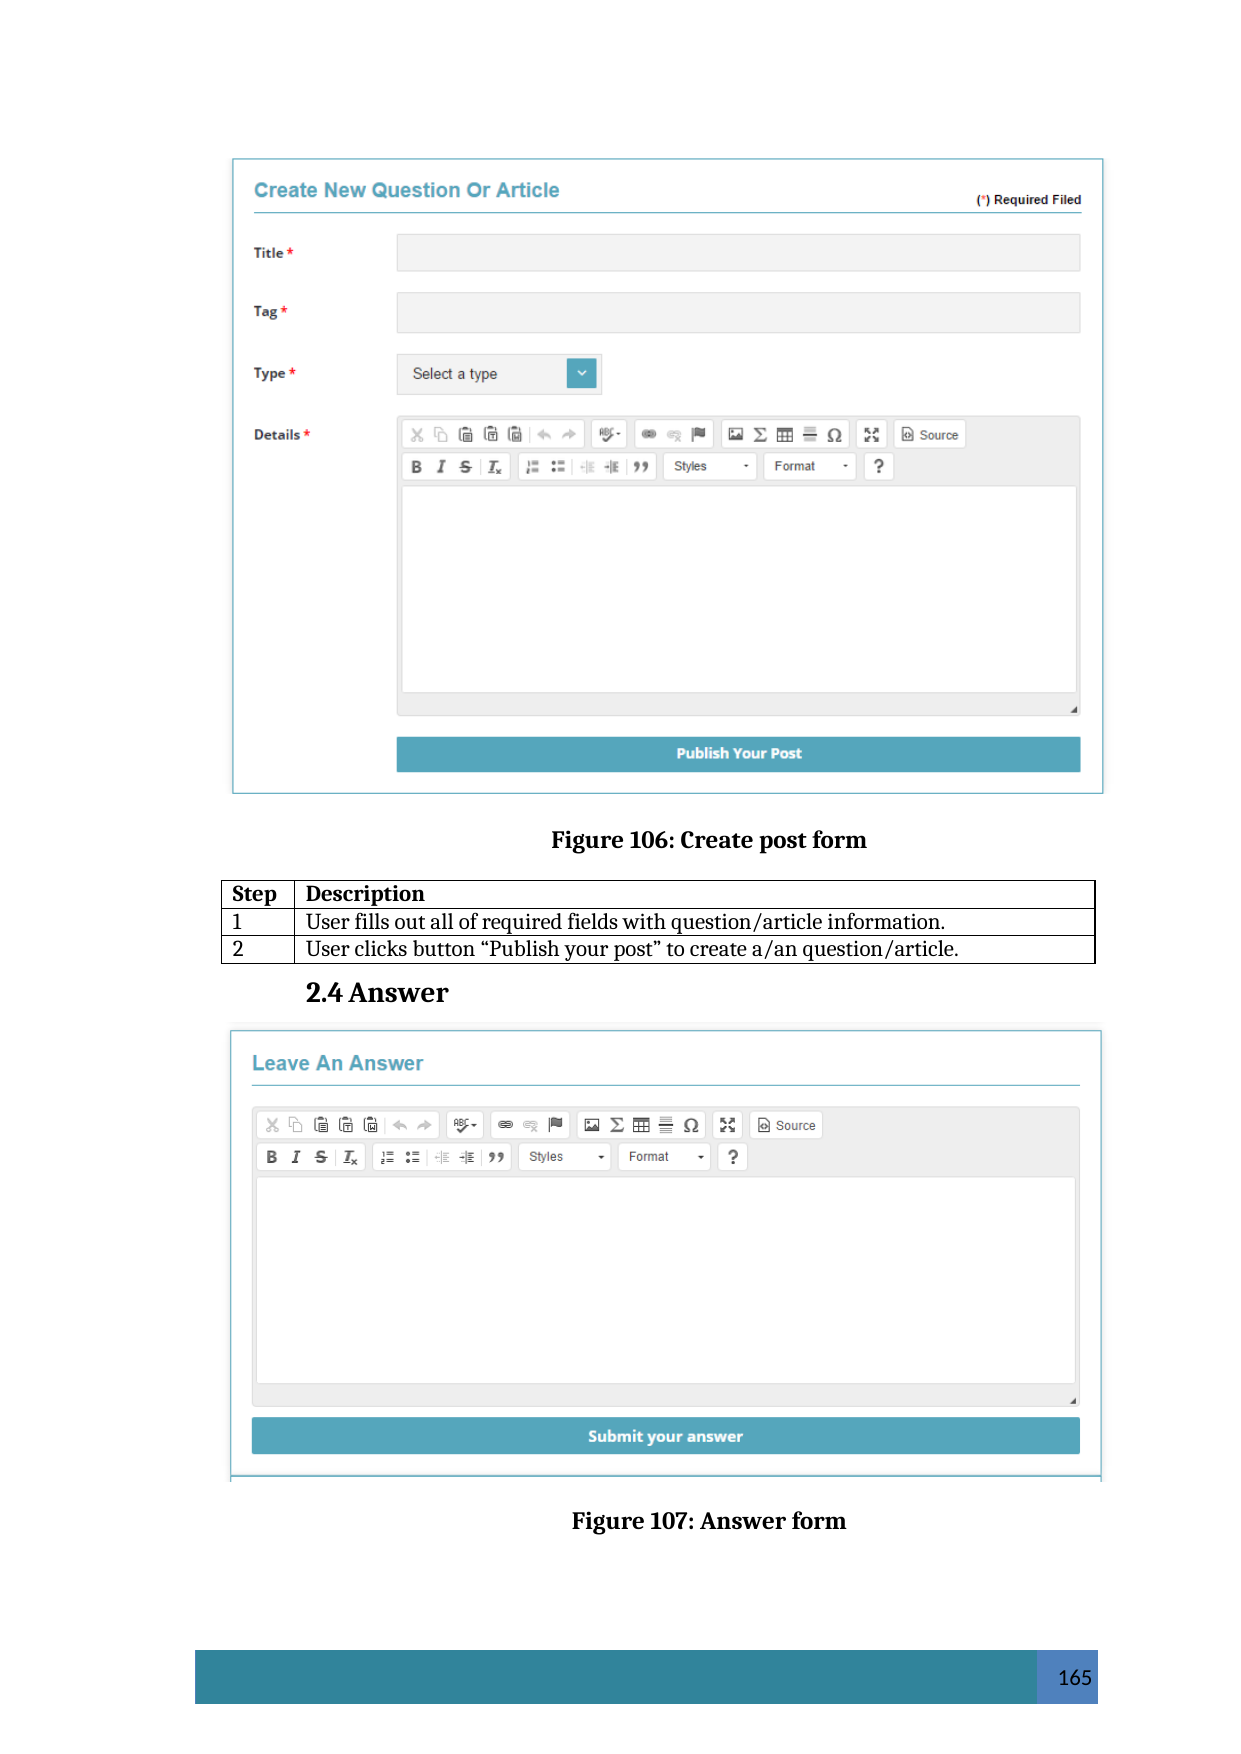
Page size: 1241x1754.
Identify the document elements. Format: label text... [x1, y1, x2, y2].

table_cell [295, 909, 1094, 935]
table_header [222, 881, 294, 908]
subtitle Answer [306, 976, 1122, 1009]
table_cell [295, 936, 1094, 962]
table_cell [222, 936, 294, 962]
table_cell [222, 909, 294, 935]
picture [221, 1022, 1115, 1482]
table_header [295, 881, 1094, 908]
picture [221, 147, 1116, 802]
